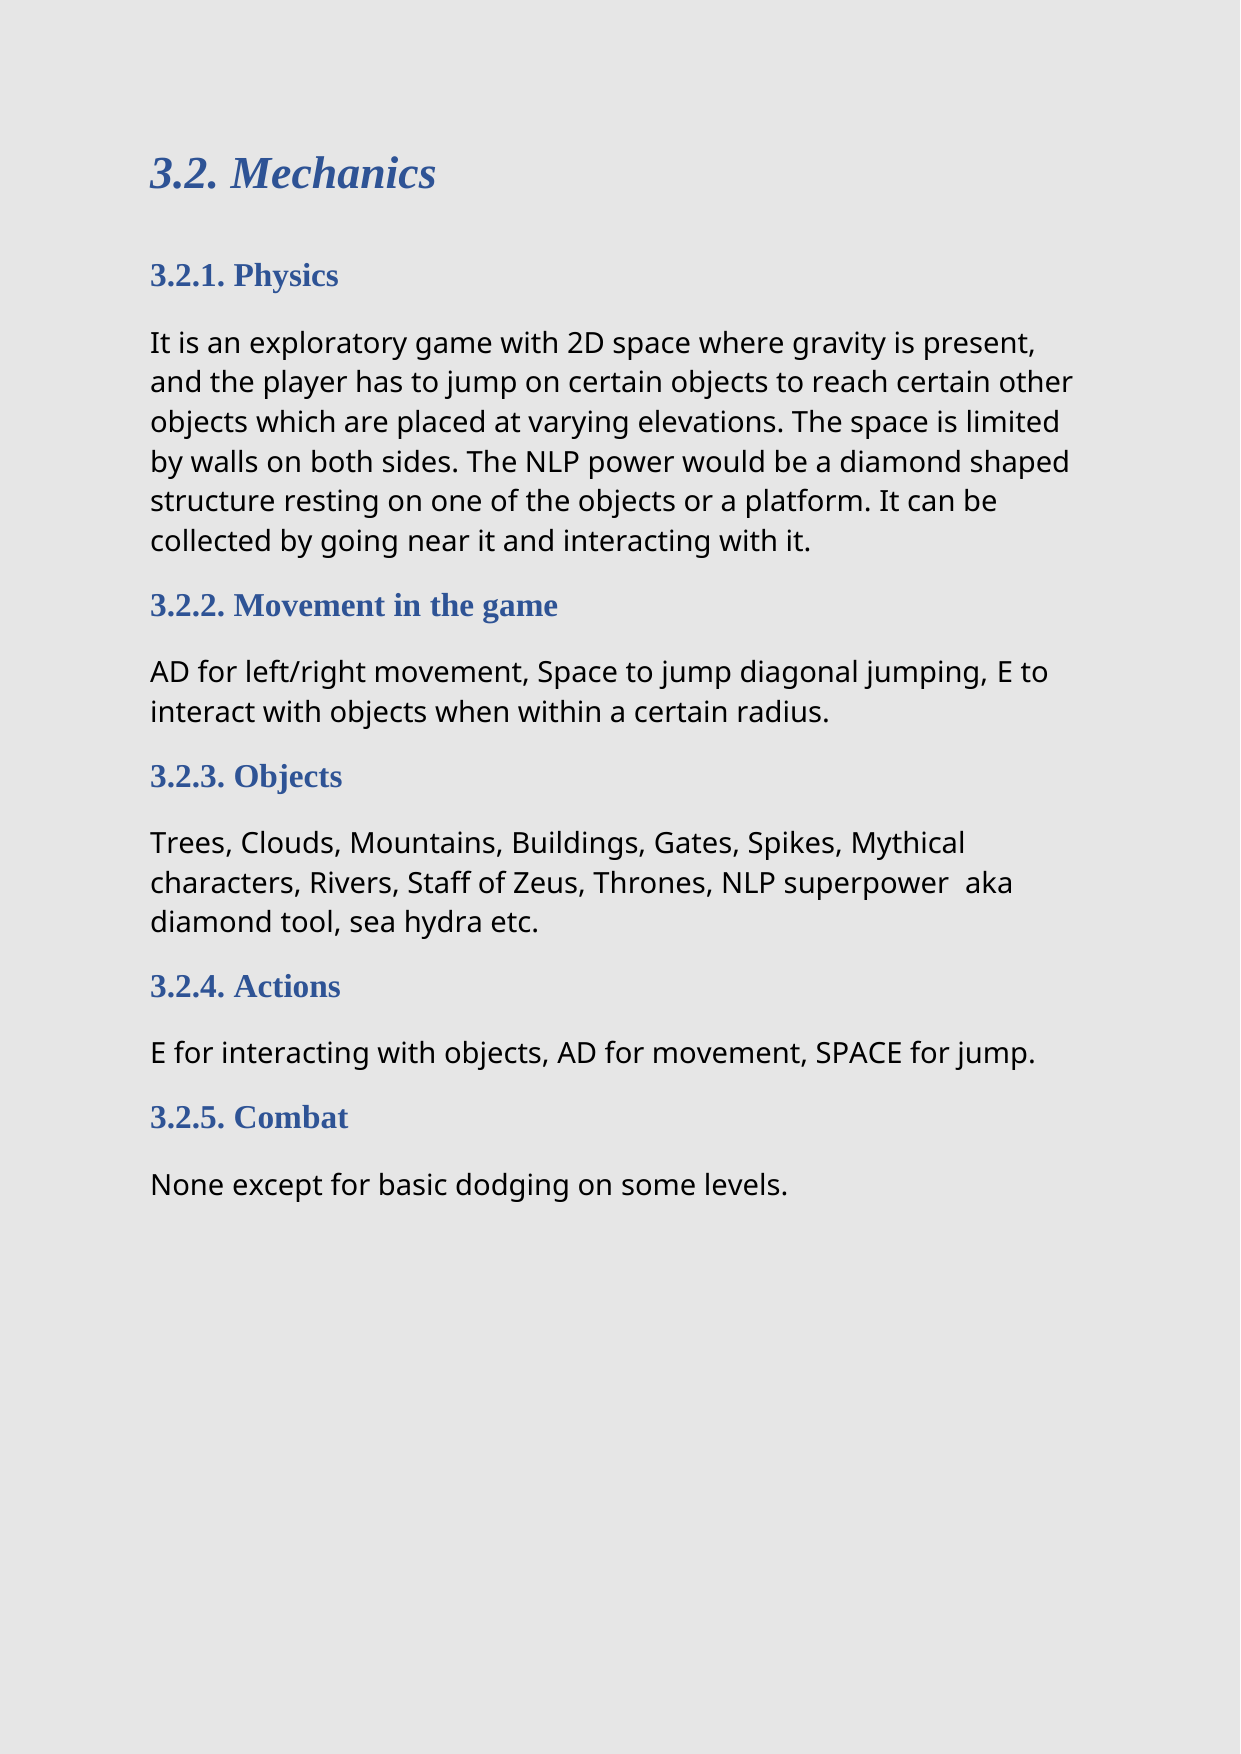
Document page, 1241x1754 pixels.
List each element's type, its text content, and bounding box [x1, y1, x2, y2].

text Trees, Clouds, Mountains, Buildings, Gates, Spikes, Mythical characters, Rivers, Staff of Zeus, Thrones, NLP superpower aka diamond tool, sea hydra etc. [150, 822, 1040, 941]
text E for interacting with objects, AD for movement, SPACE for jump. [150, 1033, 1087, 1072]
subtitle Objects [150, 756, 1205, 794]
subtitle Actions [150, 966, 1205, 1005]
subtitle Combat [150, 1097, 1205, 1136]
text AD for left/right movement, Space to jump diagonal jumping, E to interact with objects when within a certain radius. [150, 652, 1076, 731]
text None except for basic dodging on some levels. [150, 1164, 1205, 1204]
text It is an exploratory game with 2D space where gravity is present, and the player has to jump on certain objects to reach certain other objects which are placed at varying elevations. The space is limited by walls on both sides. The NLP power would be a diamond shaped structure resting on one of the objects or a platform. It can be collected by going near it and interacting with it. [150, 322, 1083, 560]
subtitle Movement in the game [150, 585, 1205, 624]
subtitle Mechanics [150, 146, 1205, 199]
subtitle Physics [150, 256, 1205, 294]
